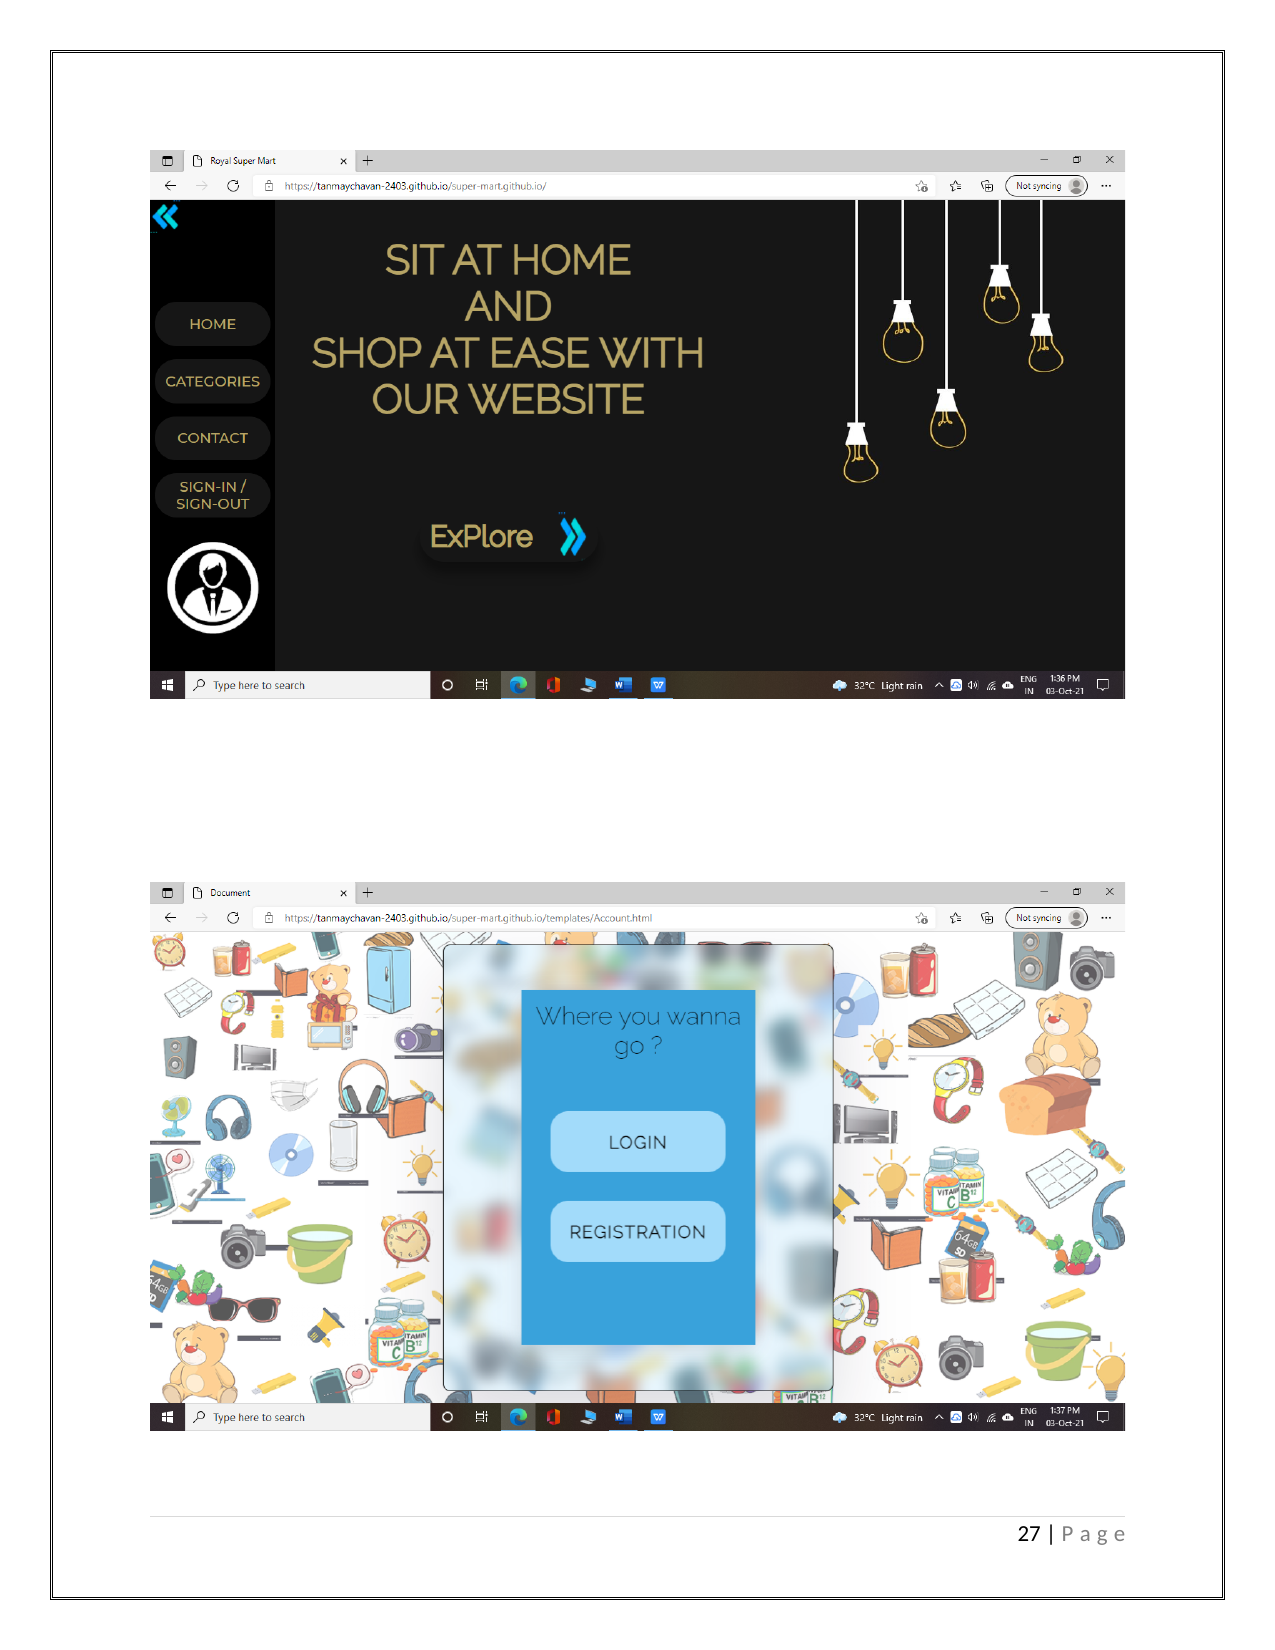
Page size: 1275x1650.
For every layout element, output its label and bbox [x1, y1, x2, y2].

picture [150, 150, 1125, 699]
picture [150, 882, 1125, 1431]
